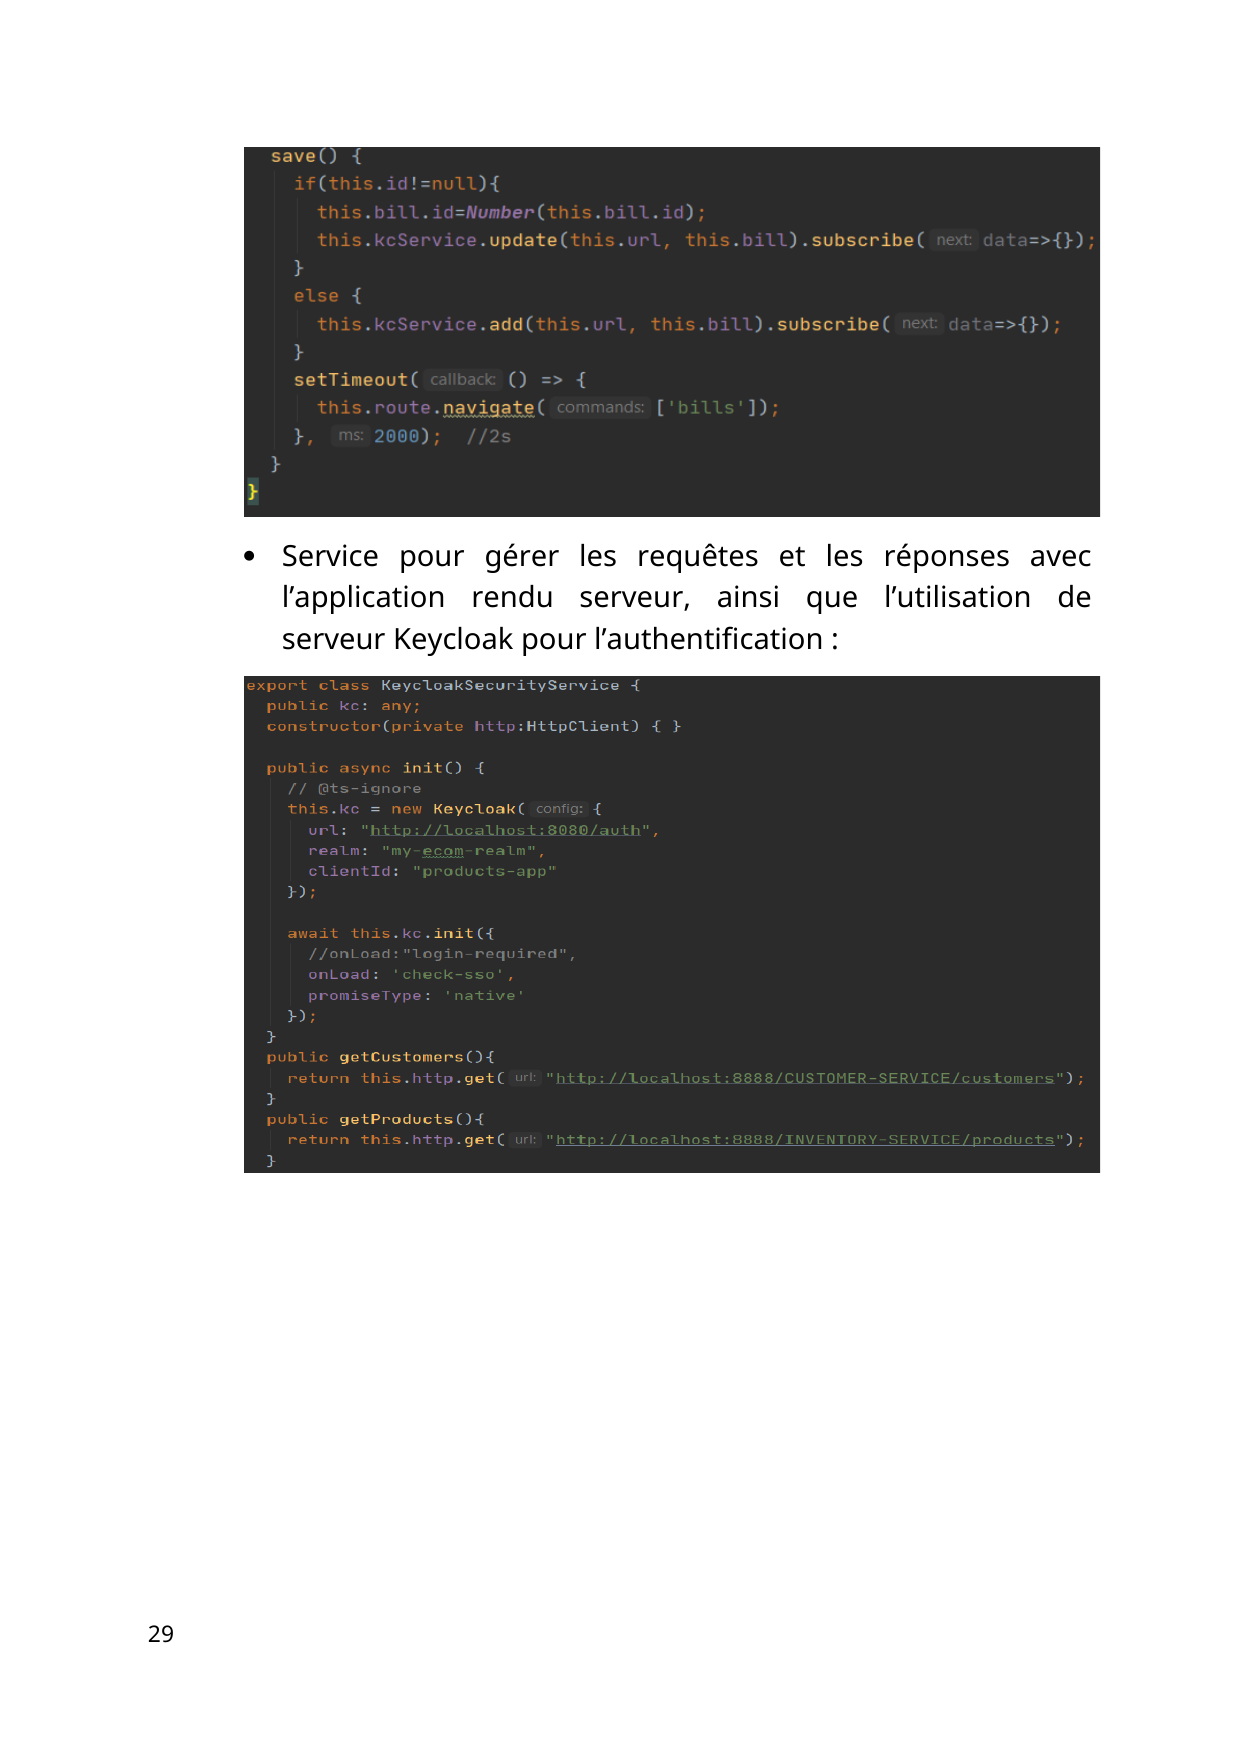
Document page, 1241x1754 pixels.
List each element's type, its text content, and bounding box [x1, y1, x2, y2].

picture [244, 147, 1101, 517]
picture [244, 676, 1101, 1173]
list Service pour gérer les requêtes et les réponses avec l’application rendu serveur, ainsi que l’utilisation de serveur Keycloak pour l’authentification : [244, 535, 1093, 658]
